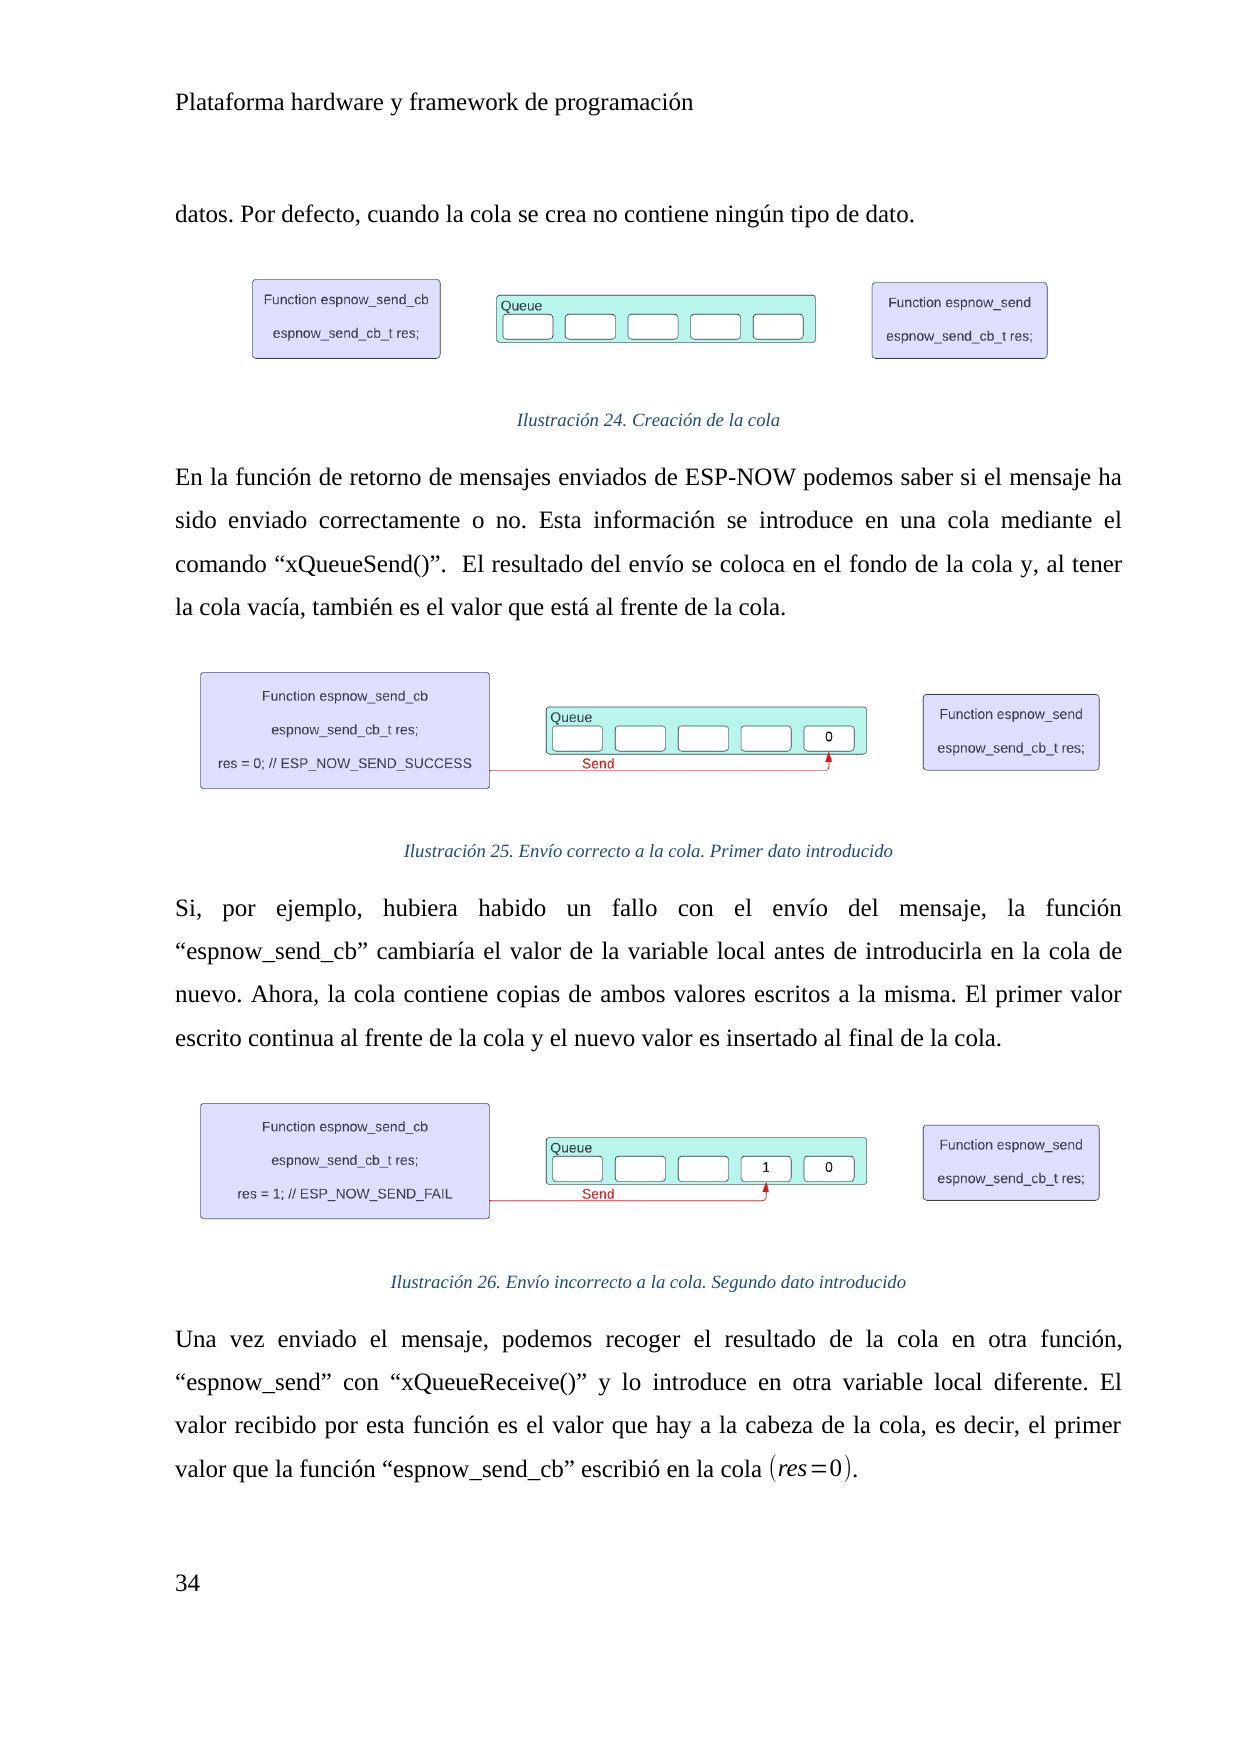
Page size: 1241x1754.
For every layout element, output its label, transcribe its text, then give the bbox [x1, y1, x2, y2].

picture [175, 647, 1124, 814]
text Ilustración 24. Creación de la cola [175, 409, 1123, 431]
text En la función de retorno de mensajes enviados de ESP-NOW podemos saber si el mensaje ha sido enviado correctamente o no. Esta información se introduce en una cola mediante el comando “xQueueSend()”. El resultado del envío se coloca en el fondo de la cola y, al tener la cola vacía, también es el valor que está al frente de la cola. [175, 462, 1123, 621]
picture [175, 1078, 1124, 1244]
text Ilustración 25. Envío correcto a la cola. Primer dato introducido [175, 840, 1123, 862]
text Una vez enviado el mensaje, podemos recoger el resultado de la cola en otra función, “espnow_send” con “xQueueReceive()” y lo introduce en otra variable local diferente. El valor recibido por esta función es el valor que hay a la cabeza de la cola, es decir, el primer valor que la función “espnow_send_cb” escribió en la cola . [175, 1324, 1123, 1483]
text Ilustración 26. Envío incorrecto a la cola. Segundo dato introducido [175, 1271, 1123, 1292]
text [175, 199, 1123, 227]
text Si, por ejemplo, hubiera habido un fallo con el envío del mensaje, la función “espnow_send_cb” cambiaría el valor de la variable local antes de introducirla en la cola de nuevo. Ahora, la cola contiene copias de ambos valores escritos a la misma. El primer valor escrito continua al frente de la cola y el nuevo valor es insertado al final de la cola. [175, 893, 1123, 1051]
picture [227, 254, 1072, 383]
